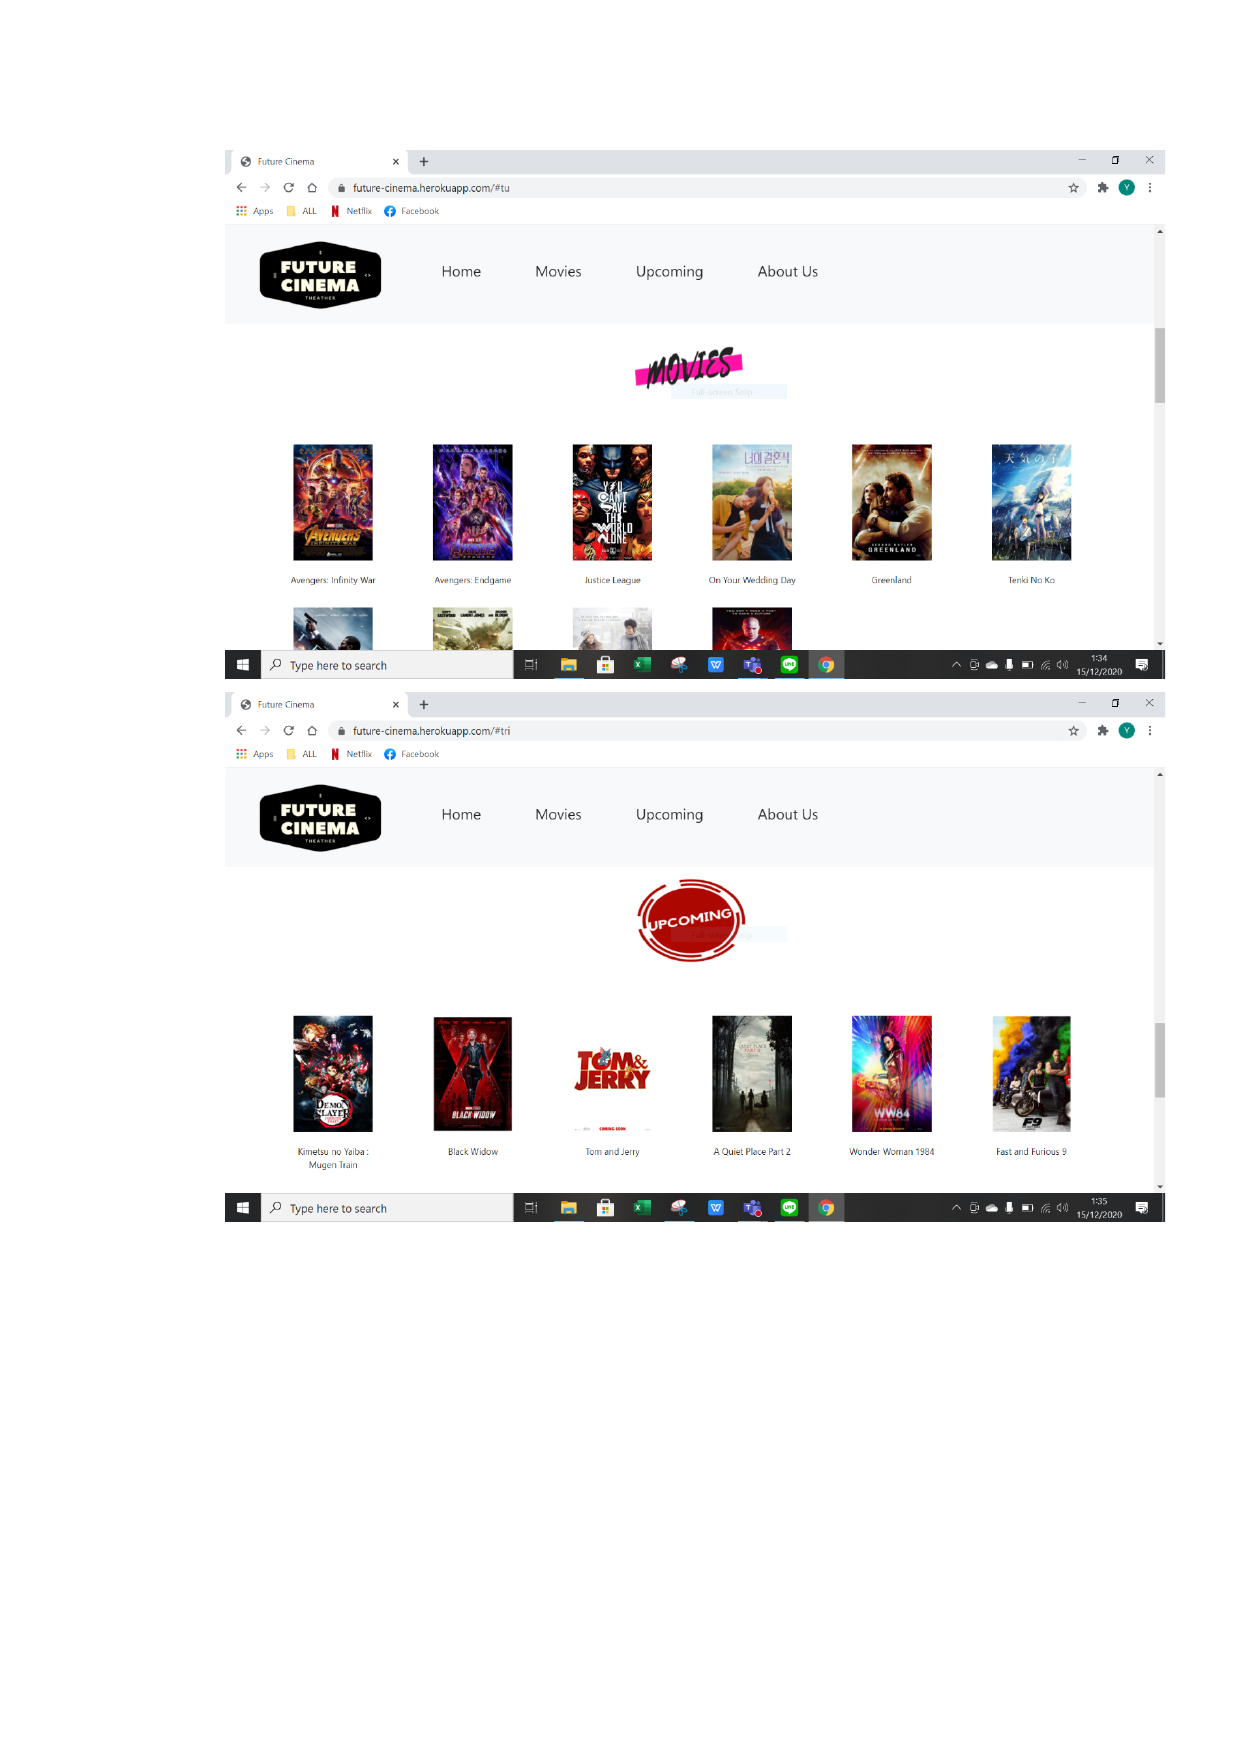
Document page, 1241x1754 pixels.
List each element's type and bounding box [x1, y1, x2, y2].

picture [225, 692, 1166, 1222]
picture [225, 150, 1166, 679]
